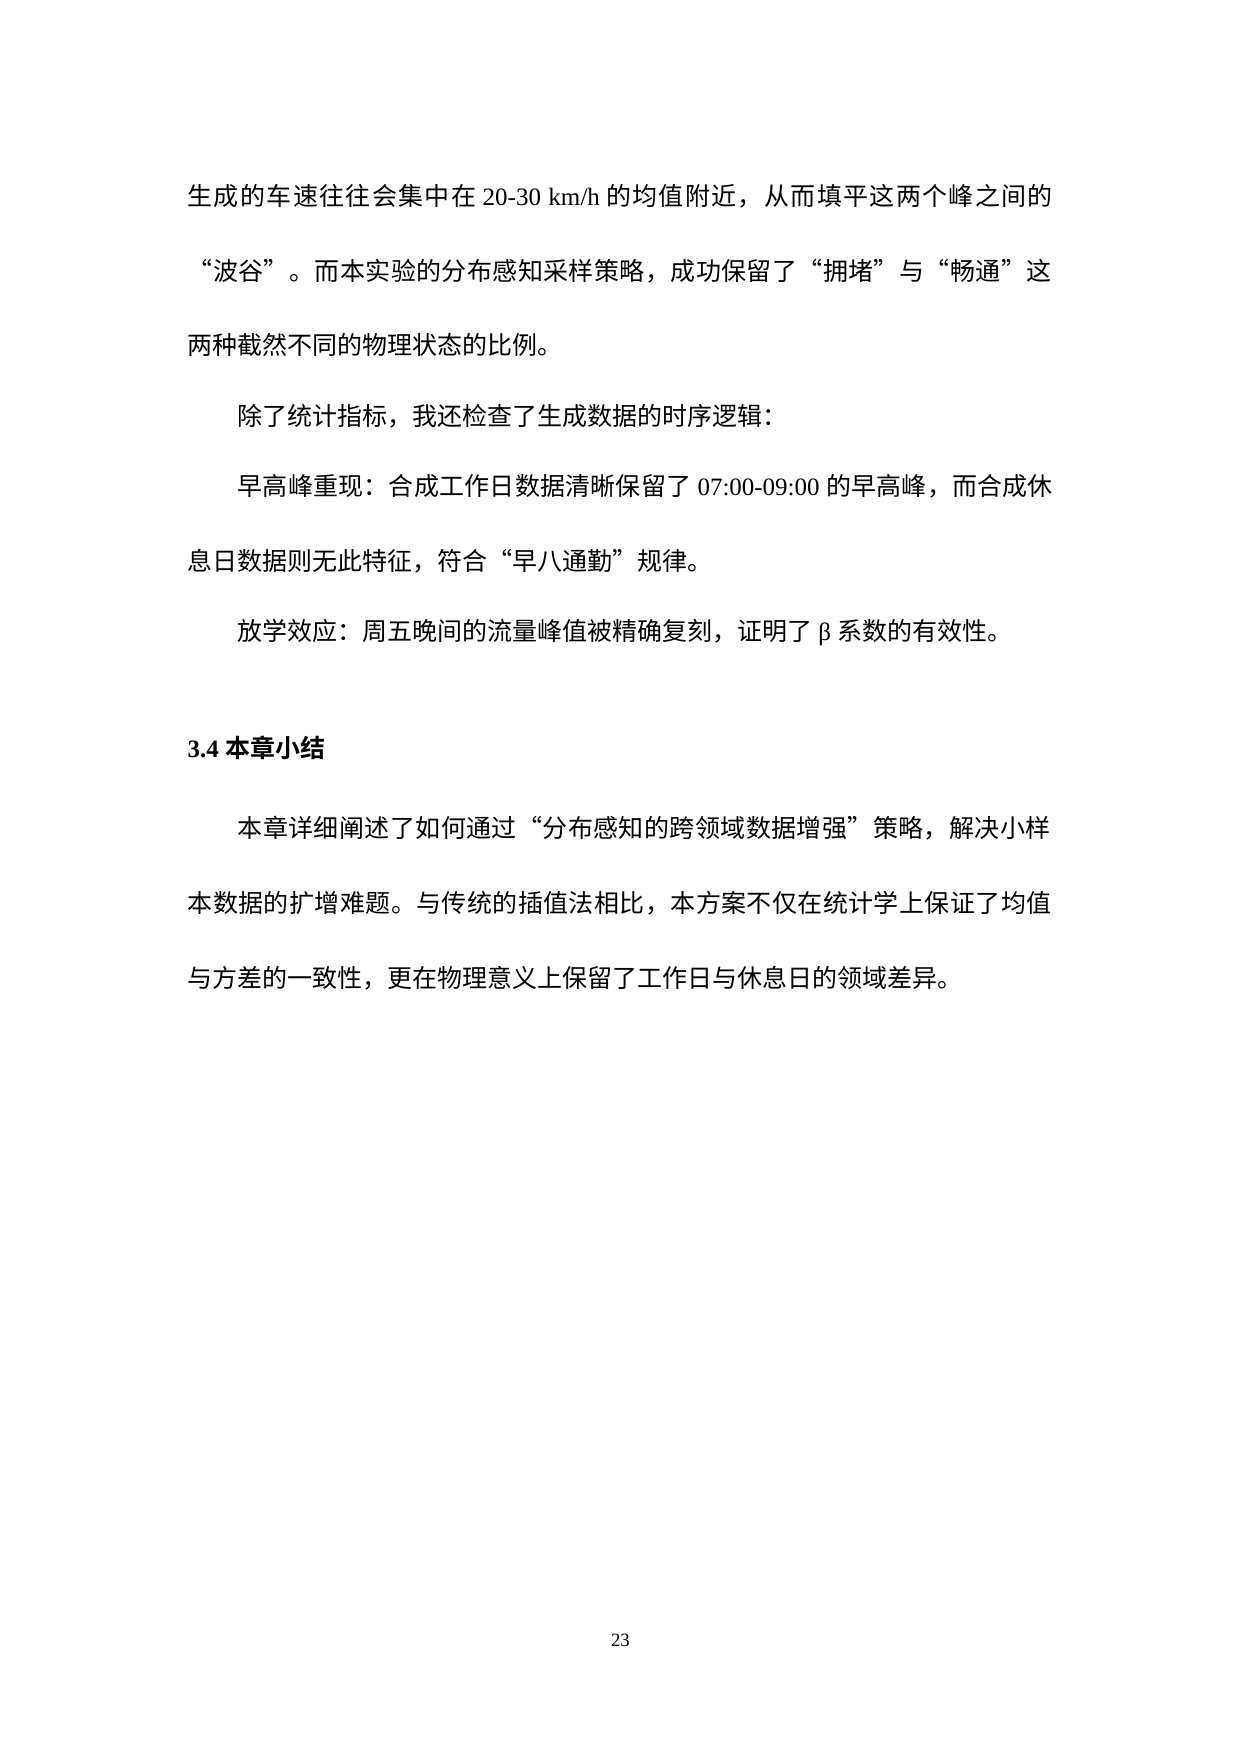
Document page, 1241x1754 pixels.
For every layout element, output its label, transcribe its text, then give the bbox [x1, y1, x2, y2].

text 除了统计指标，我还检查了生成数据的时序逻辑： [187, 382, 1053, 447]
text 3.4 本章小结 [187, 714, 1053, 779]
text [187, 162, 1053, 376]
text 放学效应：周五晚间的流量峰值被精确复刻，证明了 β 系数的有效性。 [187, 597, 1053, 662]
text 本章详细阐述了如何通过“分布感知的跨领域数据增强”策略，解决小样本数据的扩增难题。与传统的插值法相比，本方案不仅在统计学上保证了均值与方差的一致性，更在物理意义上保留了工作日与休息日的领域差异。 [187, 794, 1053, 1009]
text 早高峰重现：合成工作日数据清晰保留了 07:00-09:00 的早高峰，而合成休息日数据则无此特征，符合“早八通勤”规律。 [187, 452, 1053, 592]
